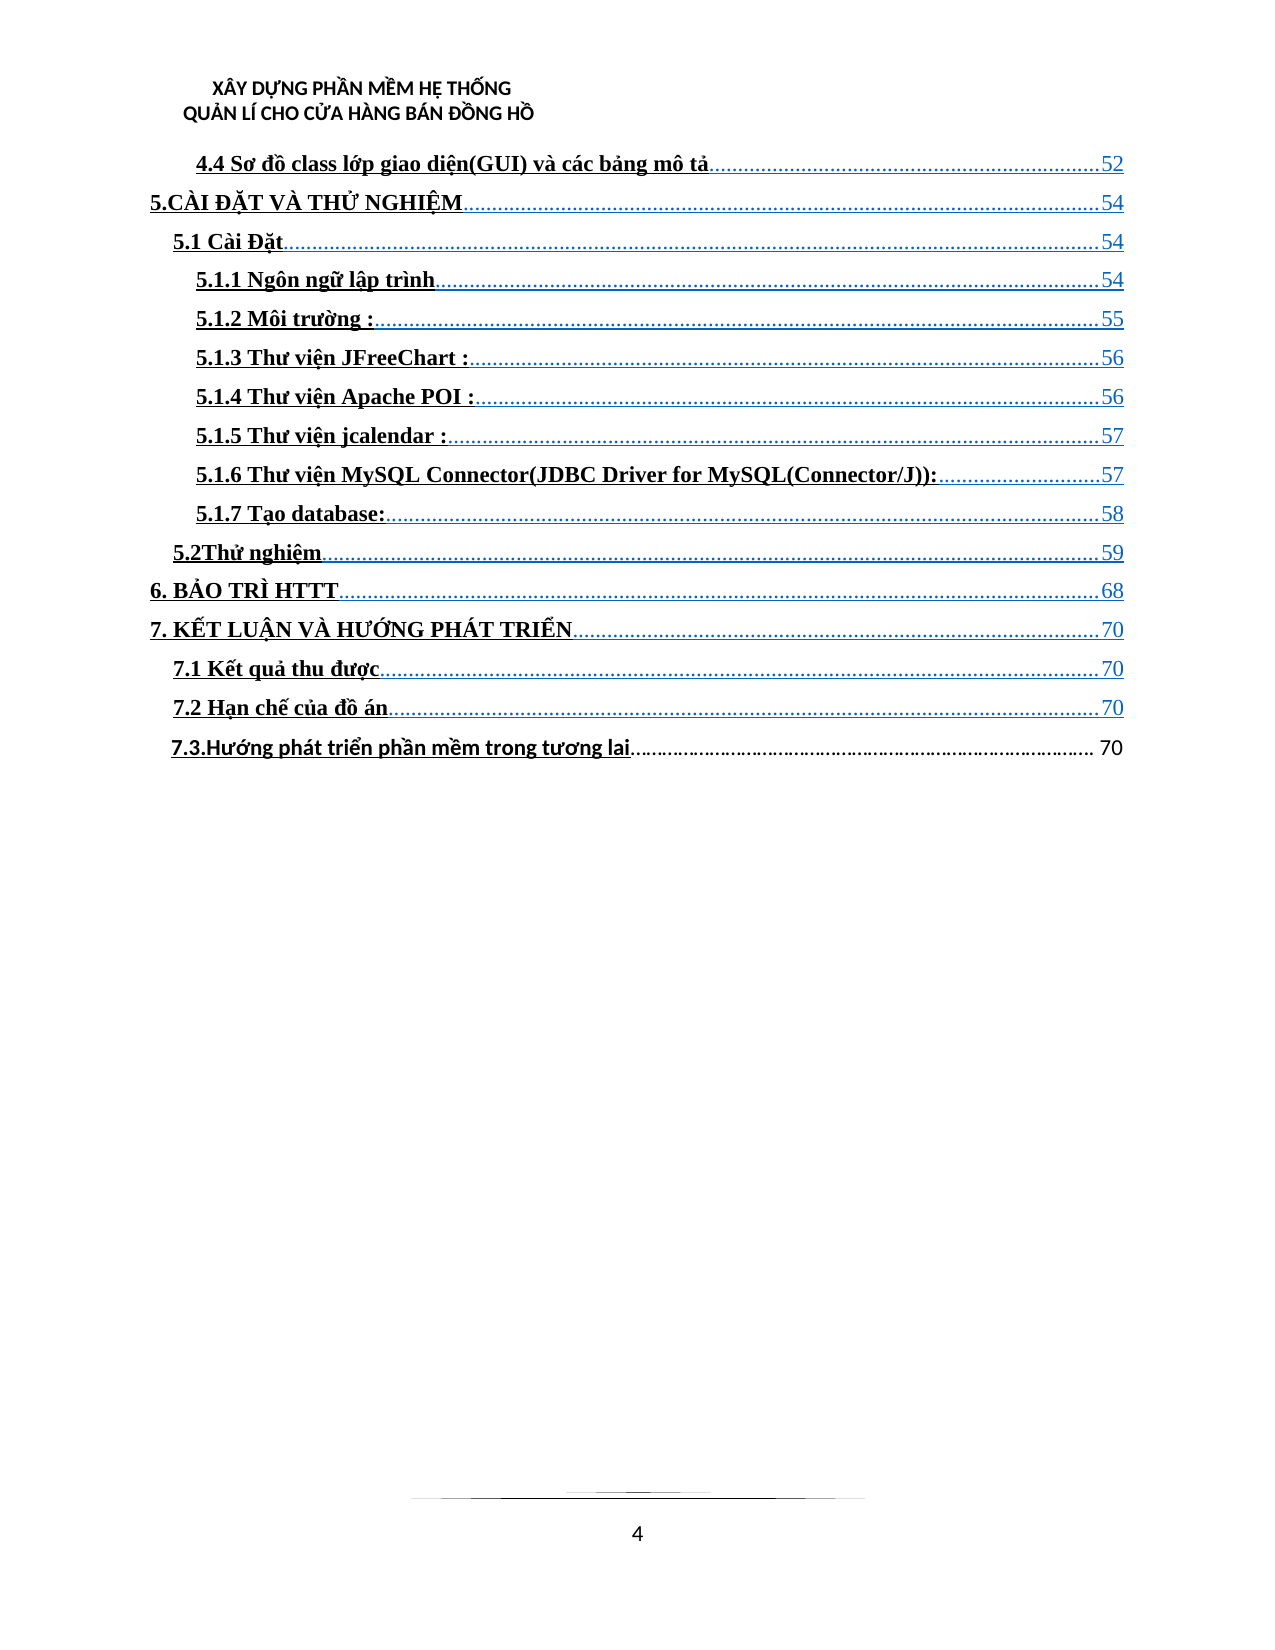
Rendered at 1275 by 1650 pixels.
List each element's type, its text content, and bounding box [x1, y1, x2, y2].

text 5.1.7 Tạo database: 58 [196, 500, 1125, 526]
text 7.2 Hạn chế của đồ án 70 [173, 694, 1125, 720]
text 7.1 Kết quả thu được 70 [173, 655, 1125, 681]
text 7.3.Hướng phát triển phần mềm trong tương lai……………………………………………………………………………. 70 [150, 733, 1125, 761]
text 5.1 Cài Đặt 54 [173, 228, 1125, 254]
text 5.1.6 Thư viện MySQL Connector(JDBC Driver for MySQL(Connector/J)): 57 [196, 461, 1125, 487]
text 7. KẾT LUẬN VÀ HƯỚNG PHÁT TRIỂN 70 [150, 616, 1125, 643]
text 6. BẢO TRÌ HTTT 68 [150, 577, 1125, 604]
text 5.1.4 Thư viện Apache POI : 56 [196, 383, 1125, 409]
text 5.1.5 Thư viện jcalendar : 57 [196, 422, 1125, 448]
text 5.2Thử nghiệm 59 [173, 538, 1125, 565]
text 5.CÀI ĐẶT VÀ THỬ NGHIỆM 54 [150, 189, 1125, 215]
text 5.1.1 Ngôn ngữ lập trình 54 [196, 267, 1125, 293]
text 5.1.2 Môi trường : 55 [196, 305, 1125, 332]
text 5.1.3 Thư viện JFreeChart : 56 [196, 344, 1125, 371]
text 4.4 Sơ đồ class lớp giao diện(GUI) và các bảng mô tả 52 [196, 150, 1125, 176]
